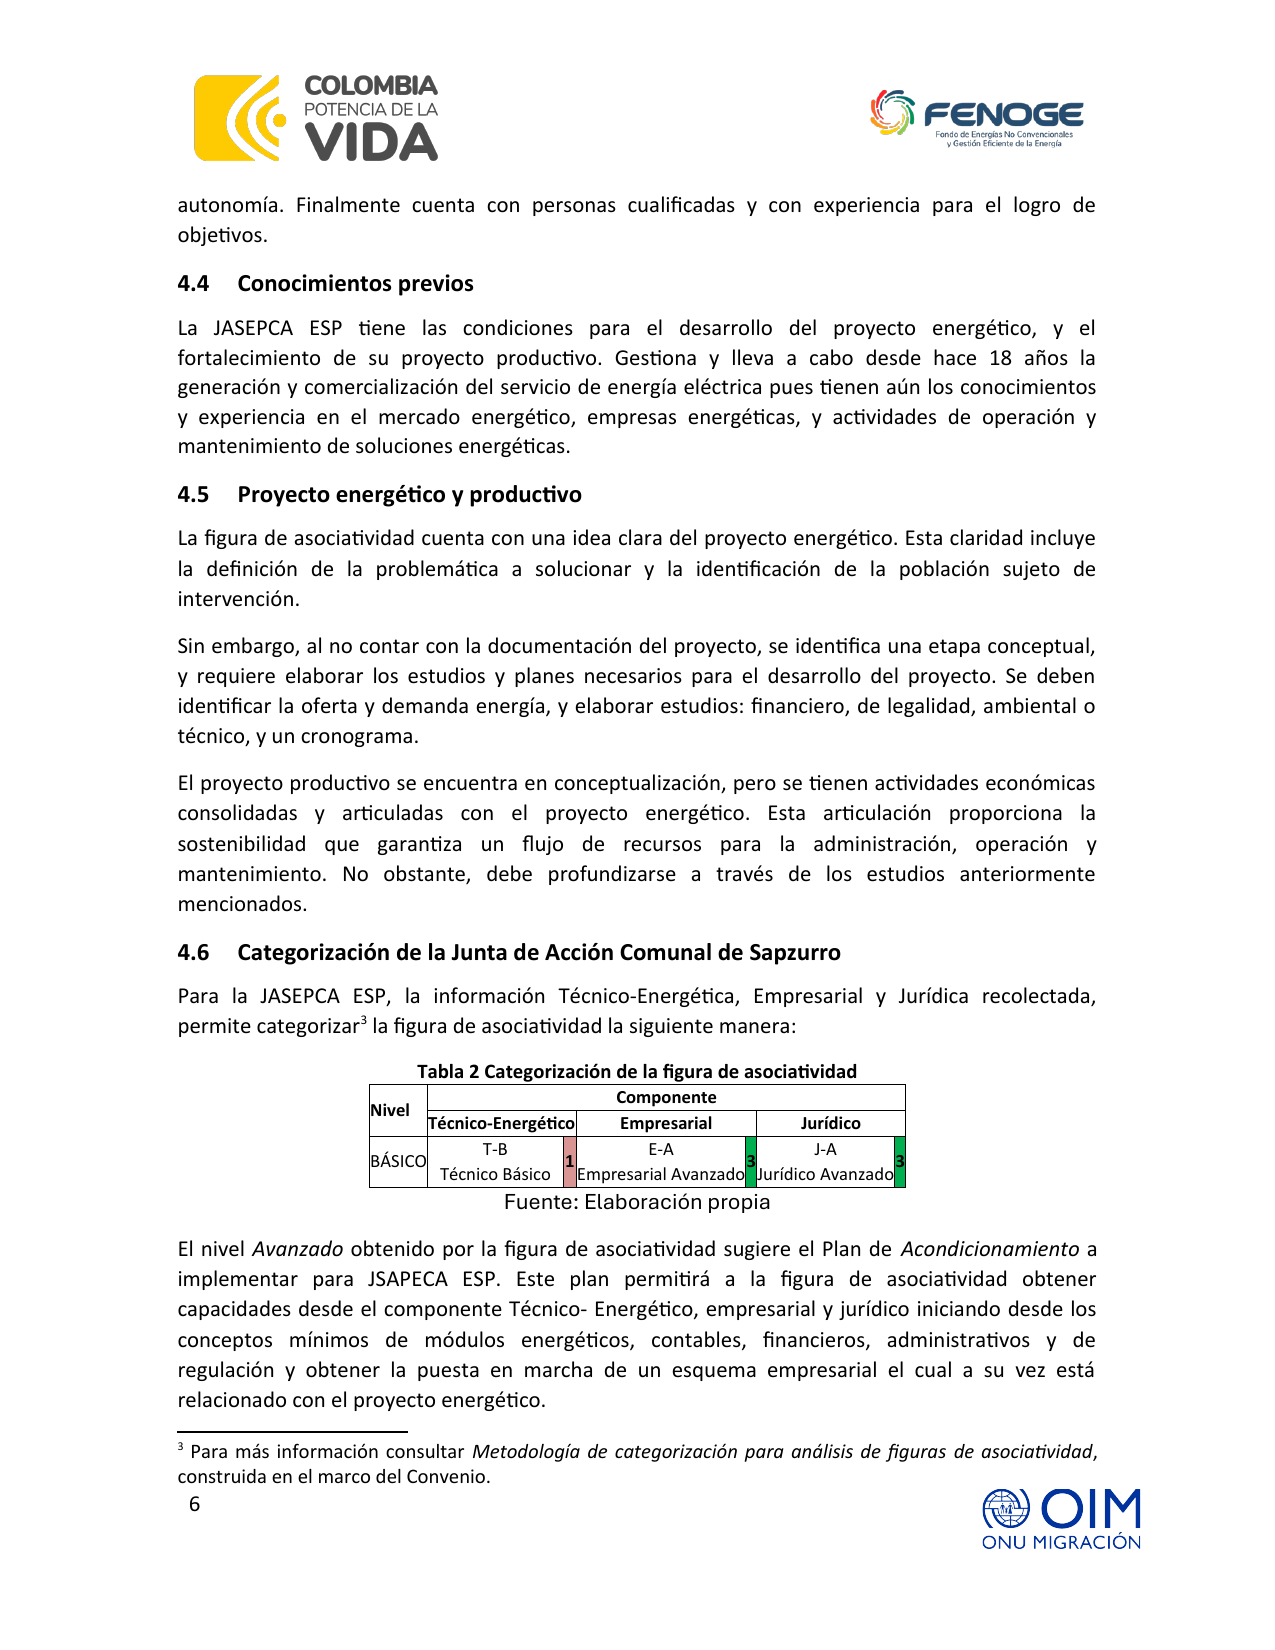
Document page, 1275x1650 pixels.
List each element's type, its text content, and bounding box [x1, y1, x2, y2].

picture [982, 1489, 1141, 1549]
text La JASEPCA ESP tiene las condiciones para el desarrollo del proyecto energético, y el fortalecimiento de su proyecto productivo. Gestiona y lleva a cabo desde hace 18 años la generación y comercialización del servicio de energía eléctrica pues tienen aún los conocimientos y experiencia en el mercado energético, empresas energéticas, y actividades de operación y mantenimiento de soluciones energéticas. [177, 313, 1098, 460]
subtitle Proyecto energético y productivo [177, 478, 1098, 508]
table_cell Técnico-Energético [428, 1111, 576, 1136]
text El nivel Avanzado obtenido por la figura de asociatividad sugiere el Plan de Acondicionamiento a implementar para JSAPECA ESP. Este plan permitirá a la figura de asociatividad obtener capacidades desde el componente Técnico- Energético, empresarial y jurídico iniciando desde los conceptos mínimos de módulos energéticos, contables, financieros, administrativos y de regulación y obtener la puesta en marcha de un esquema empresarial el cual a su vez está relacionado con el proyecto energético. [177, 1234, 1098, 1413]
text La figura de asociatividad cuenta con una idea clara del proyecto energético. Esta claridad incluye la definición de la problemática a solucionar y la identificación de la población sujeto de intervención. [177, 523, 1098, 612]
table_cell J-A Jurídico Avanzado [757, 1137, 894, 1187]
table_cell Empresarial [577, 1111, 756, 1136]
text Fuente: Elaboración propia [177, 1188, 1098, 1216]
table_cell E-A Empresarial Avanzado [577, 1137, 745, 1187]
subtitle Conocimientos previos [177, 267, 1098, 298]
table_cell BÁSICO [370, 1137, 427, 1187]
subtitle Categorización de la Junta de Acción Comunal de Sapzurro [177, 936, 1098, 966]
table_header Nivel [370, 1085, 427, 1136]
table_cell Jurídico [757, 1111, 905, 1136]
picture [188, 73, 444, 163]
picture [869, 88, 1086, 148]
text Sin embargo, al no contar con la documentación del proyecto, se identifica una etapa conceptual, y requiere elaborar los estudios y planes necesarios para el desarrollo del proyecto. Se deben identificar la oferta y demanda energía, y elaborar estudios: financiero, de legalidad, ambiental o técnico, y un cronograma. [177, 631, 1098, 749]
table_header Componente [428, 1085, 905, 1110]
table_cell T-B Técnico Básico [428, 1137, 563, 1187]
text Tabla 2 Categorización de la figura de asociatividad [177, 1058, 1098, 1084]
text Para la JASEPCA ESP, la información Técnico-Energética, Empresarial y Jurídica recolectada, permite categorizar la figura de asociatividad la siguiente manera: [177, 981, 1098, 1039]
text El proyecto productivo se encuentra en conceptualización, pero se tienen actividades económicas consolidadas y articuladas con el proyecto energético. Esta articulación proporciona la sostenibilidad que garantiza un flujo de recursos para la administración, operación y mantenimiento. No obstante, debe profundizarse a través de los estudios anteriormente mencionados. [177, 768, 1098, 917]
